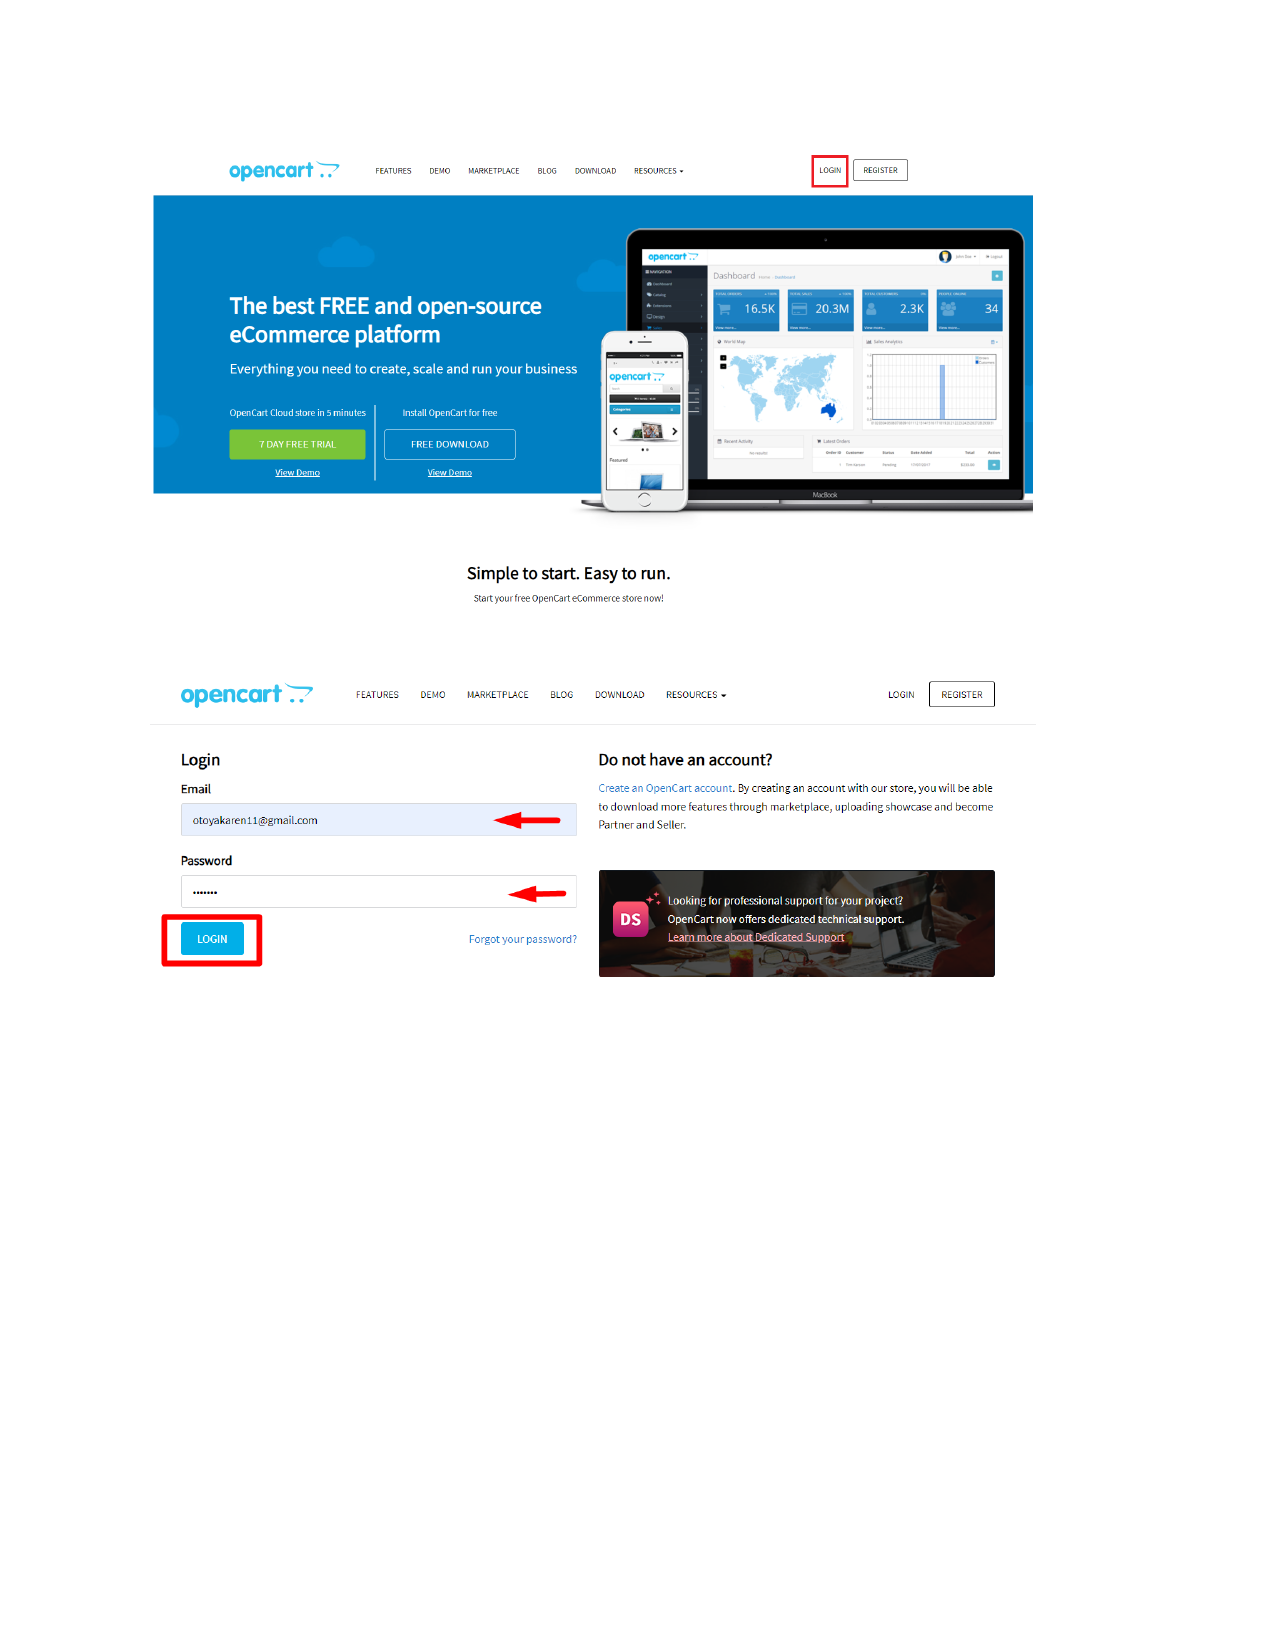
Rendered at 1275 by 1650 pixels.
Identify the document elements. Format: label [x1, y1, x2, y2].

picture [150, 674, 1036, 995]
picture [150, 150, 1036, 609]
